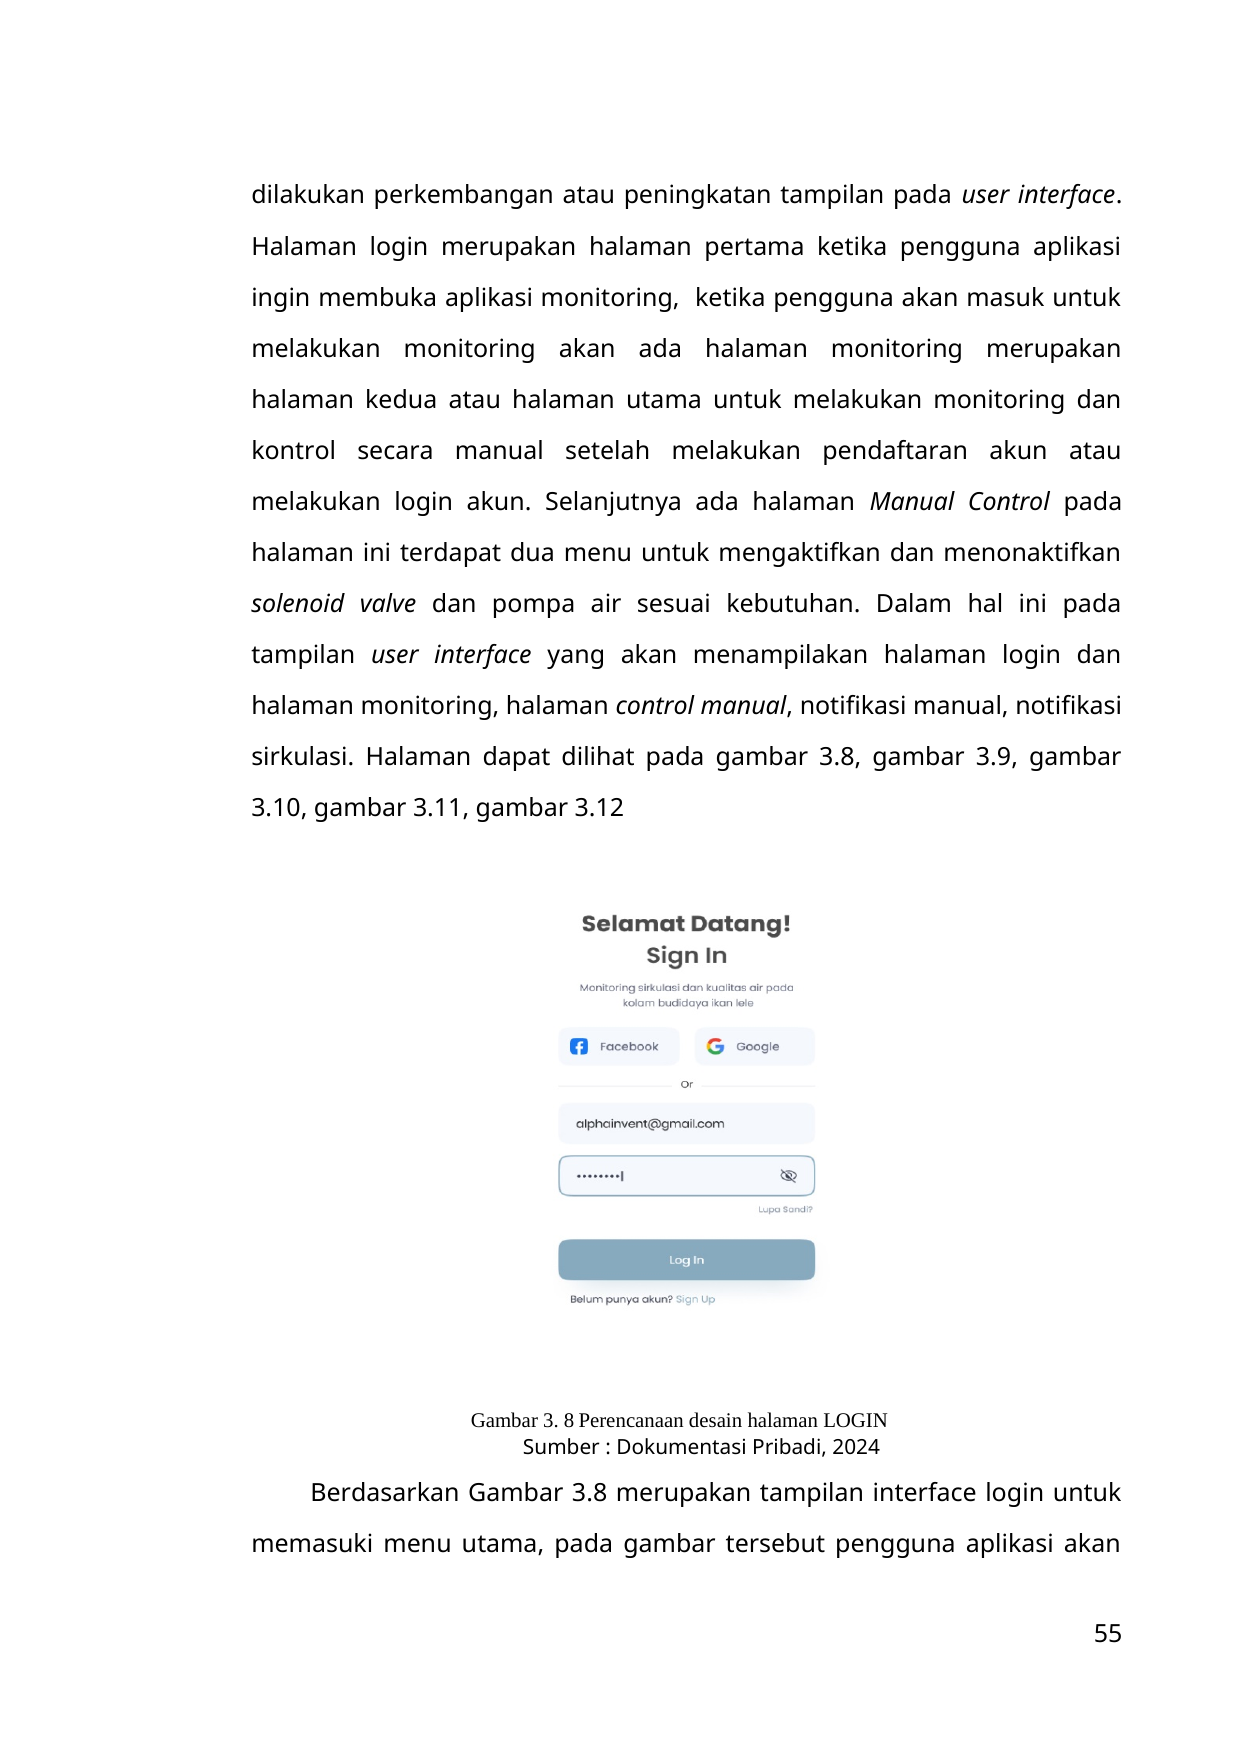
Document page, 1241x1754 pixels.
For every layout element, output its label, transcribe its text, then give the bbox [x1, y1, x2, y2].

list Sumber : Dokumentasi Pribadi, 2024 [281, 1432, 1122, 1460]
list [251, 1474, 1122, 1559]
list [251, 177, 1122, 824]
text Gambar 3. 8 Perencanaan desain halaman LOGIN [236, 1408, 1122, 1432]
picture [541, 840, 833, 1391]
